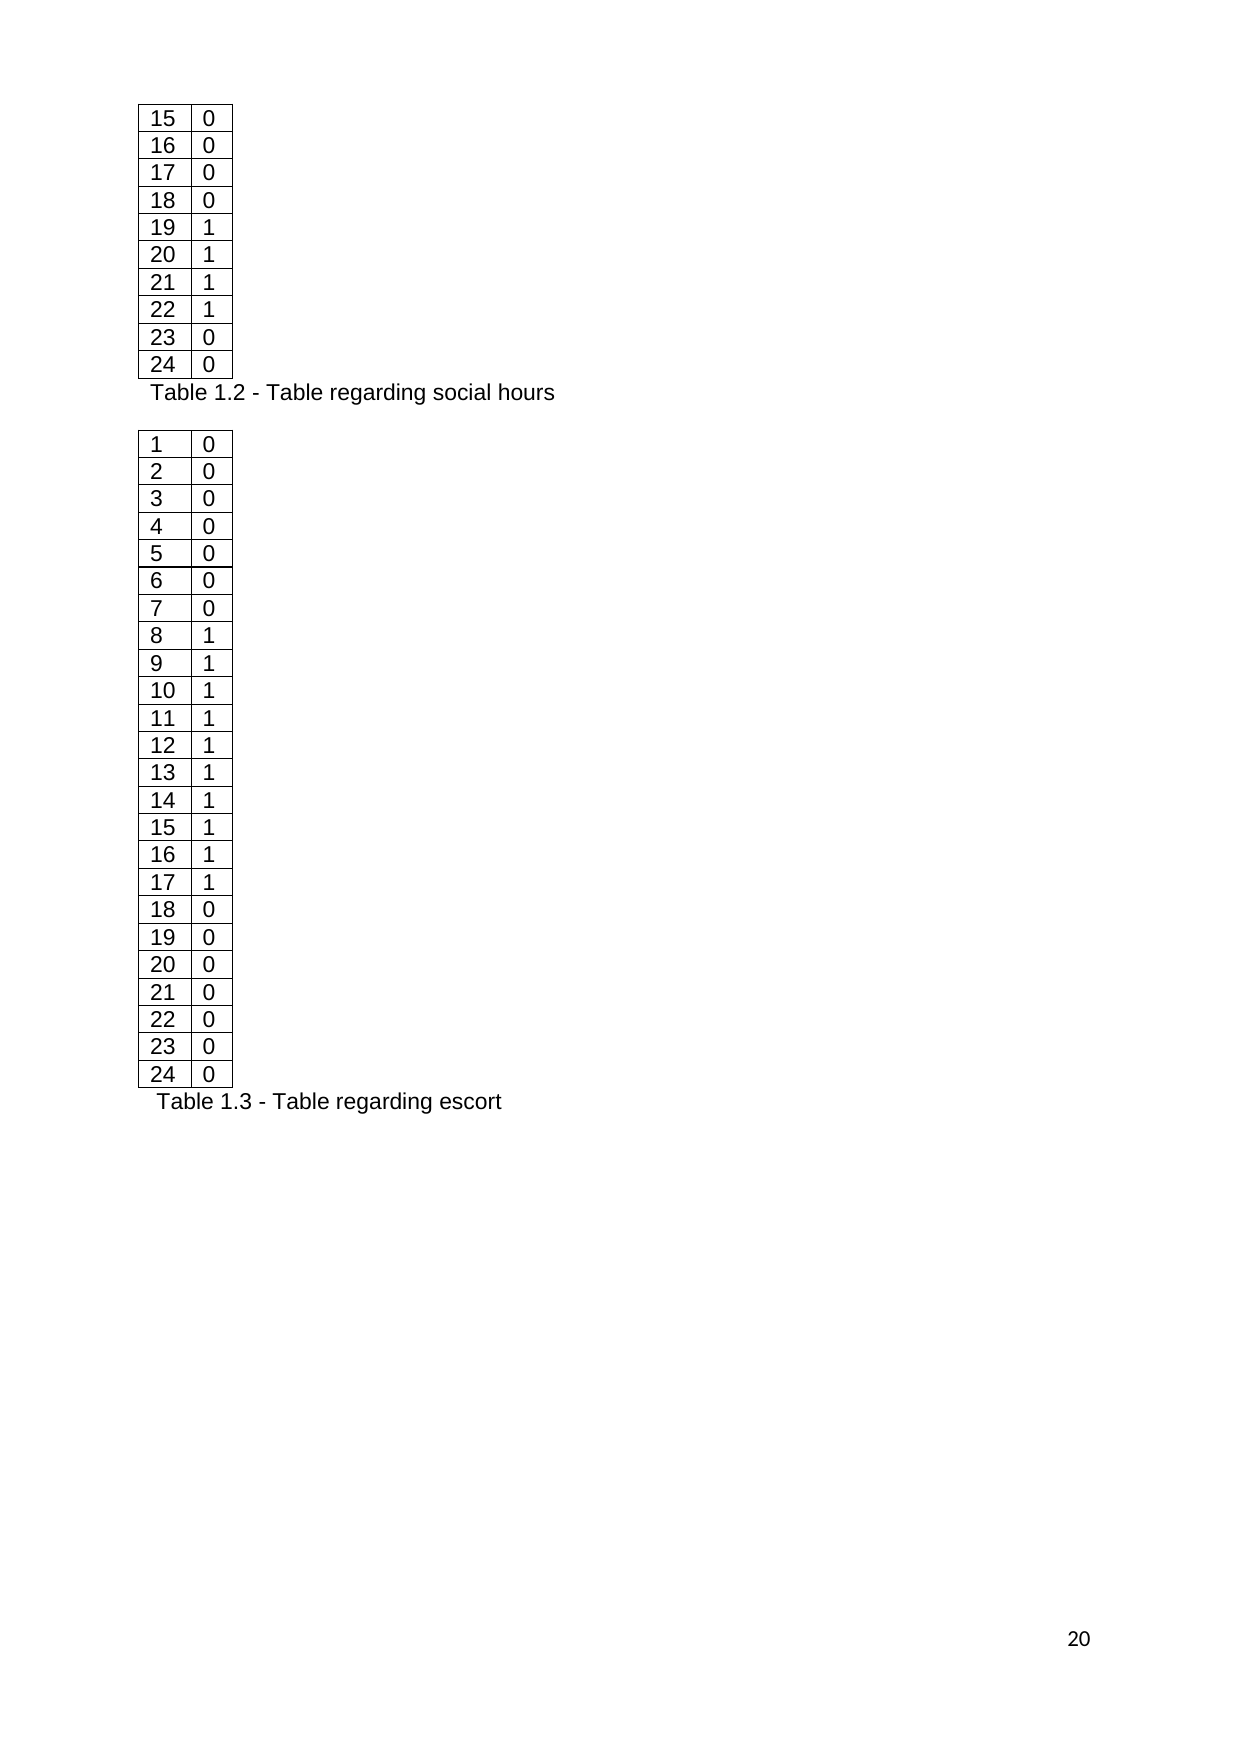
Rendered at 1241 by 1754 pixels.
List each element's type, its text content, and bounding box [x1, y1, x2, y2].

table_cell 0 [192, 132, 232, 158]
table_cell 1 [192, 241, 232, 268]
table_cell 14 [139, 787, 191, 813]
table_cell 1 [192, 814, 232, 840]
table_cell 0 [192, 568, 232, 594]
table_cell 0 [192, 105, 232, 131]
table_cell 1 [192, 650, 232, 676]
table_cell 0 [192, 1033, 232, 1059]
table_cell 20 [139, 241, 191, 268]
table_cell 1 [192, 787, 232, 813]
table_cell 12 [139, 732, 191, 758]
table_cell 16 [139, 841, 191, 868]
table_cell 19 [139, 214, 191, 240]
table_cell 24 [139, 351, 191, 377]
table_cell 0 [192, 187, 232, 213]
table_cell 0 [192, 1061, 232, 1087]
table_cell 6 [139, 568, 191, 594]
table_cell 1 [192, 869, 232, 895]
table_cell 0 [192, 979, 232, 1005]
table_cell 1 [192, 732, 232, 758]
table_cell 1 [192, 705, 232, 731]
text Table 1.3 - Table regarding escort [150, 1088, 1090, 1114]
table_header 1 [139, 431, 191, 457]
table_cell 13 [139, 759, 191, 786]
table_cell 0 [192, 485, 232, 512]
table_cell 21 [139, 269, 191, 295]
table_cell 1 [192, 841, 232, 868]
table_cell 3 [139, 485, 191, 512]
table_cell 0 [192, 1006, 232, 1032]
table_cell 1 [192, 759, 232, 786]
table_cell 23 [139, 324, 191, 350]
table_cell 15 [139, 814, 191, 840]
table_cell 0 [192, 159, 232, 186]
table_cell 23 [139, 1033, 191, 1059]
table_cell 19 [139, 924, 191, 950]
table_cell 0 [192, 458, 232, 484]
table_cell 22 [139, 1006, 191, 1032]
table_cell 15 [139, 105, 191, 131]
table_cell 4 [139, 513, 191, 539]
table_cell 1 [192, 214, 232, 240]
table_cell 1 [192, 269, 232, 295]
table_cell 0 [192, 951, 232, 977]
table_cell 9 [139, 650, 191, 676]
table_cell 0 [192, 540, 232, 566]
table_cell 7 [139, 595, 191, 621]
table_cell 18 [139, 896, 191, 923]
table_cell 0 [192, 513, 232, 539]
table_cell 2 [139, 458, 191, 484]
table_cell 8 [139, 622, 191, 649]
table_cell 16 [139, 132, 191, 158]
table_cell 1 [192, 296, 232, 323]
table_cell 0 [192, 324, 232, 350]
table_cell 0 [192, 924, 232, 950]
table_cell 20 [139, 951, 191, 977]
table_cell 0 [192, 595, 232, 621]
table_cell 21 [139, 979, 191, 1005]
table_cell 10 [139, 677, 191, 703]
table_cell 5 [139, 540, 191, 566]
table_cell 1 [192, 622, 232, 649]
table_cell 24 [139, 1061, 191, 1087]
table_header 0 [192, 431, 232, 457]
table_cell 17 [139, 869, 191, 895]
table_cell 0 [192, 896, 232, 923]
table_cell 17 [139, 159, 191, 186]
table_cell 0 [192, 351, 232, 377]
text Table 1.2 - Table regarding social hours [150, 378, 1090, 405]
table_cell 18 [139, 187, 191, 213]
table_cell 1 [192, 677, 232, 703]
table_cell 11 [139, 705, 191, 731]
table_cell 22 [139, 296, 191, 323]
